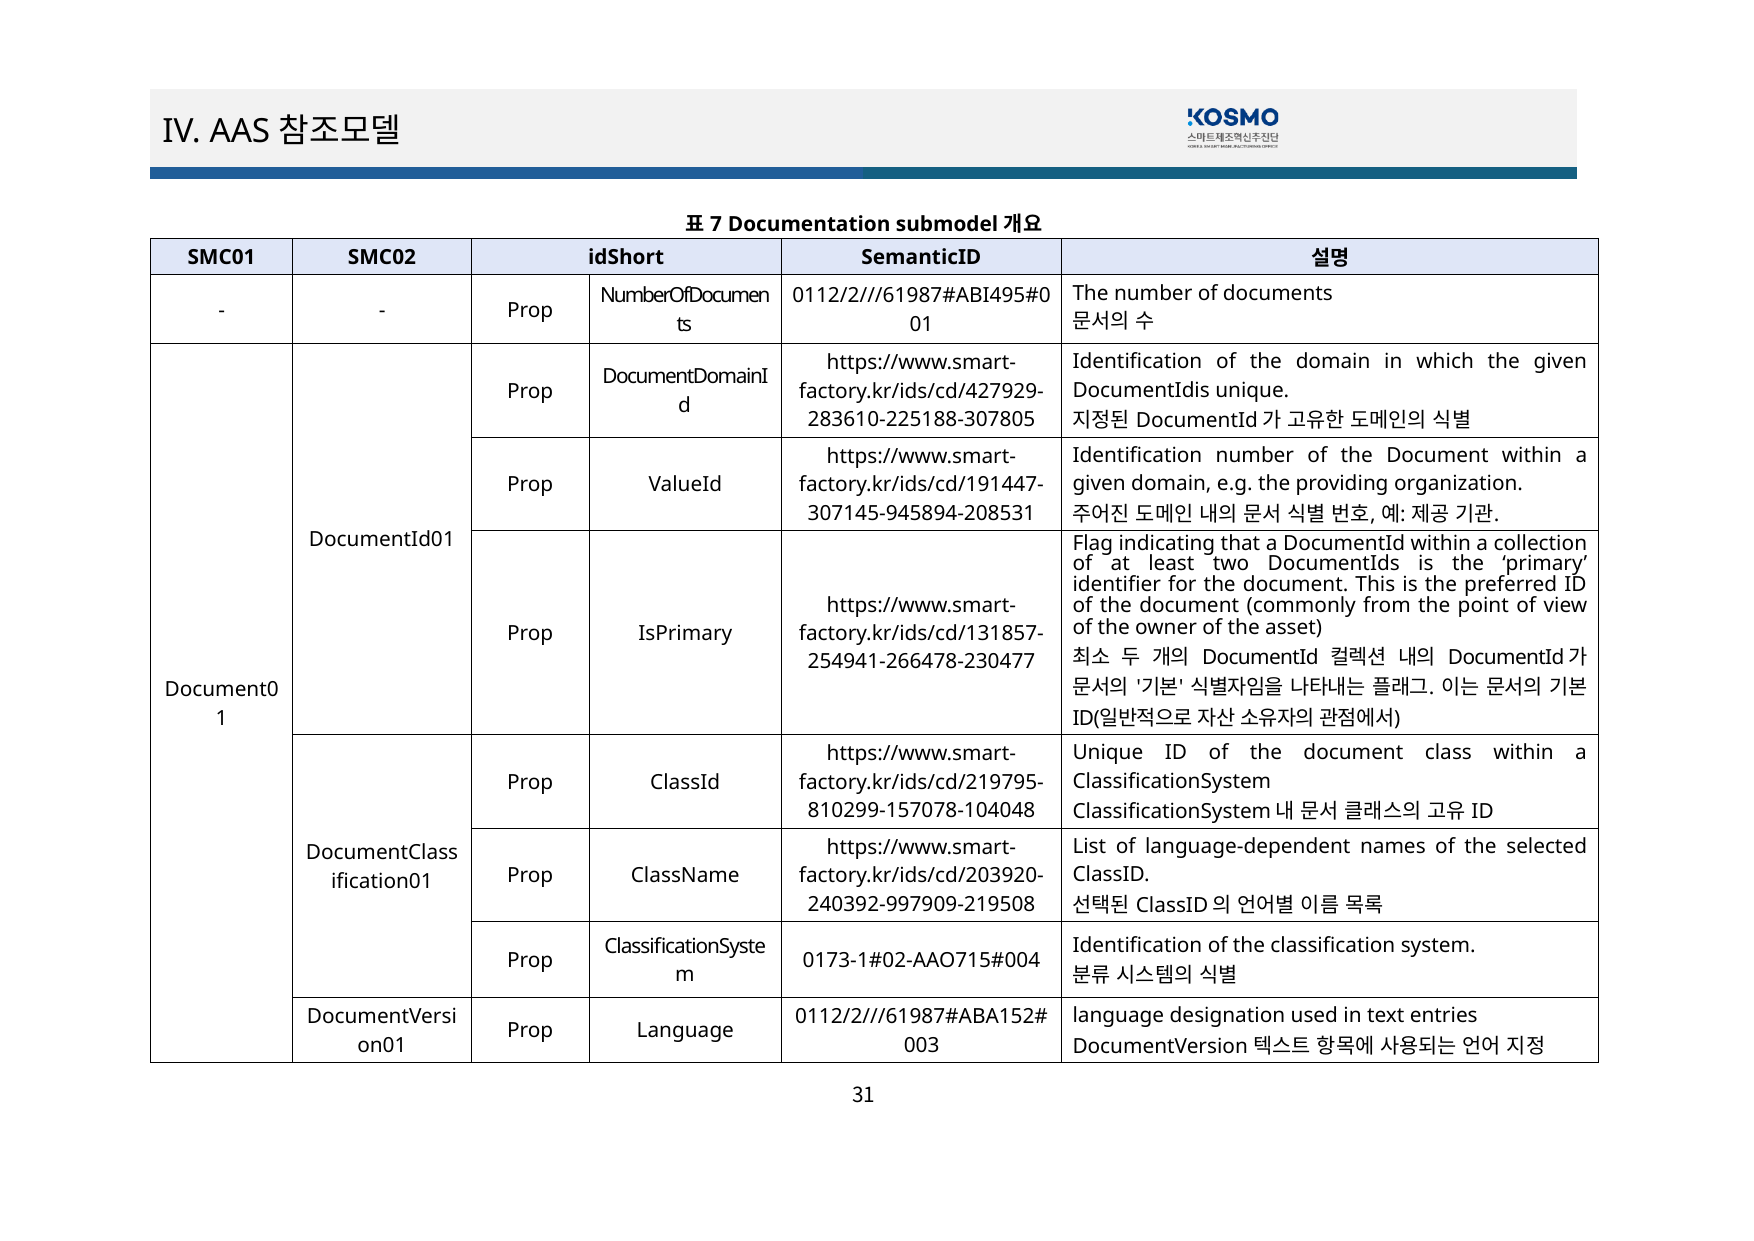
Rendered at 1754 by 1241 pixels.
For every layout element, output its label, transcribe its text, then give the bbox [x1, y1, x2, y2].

table_cell https://www.smart-factory.kr/ids/cd/219795-810299-157078-104048 [782, 735, 1061, 828]
table_cell Identification number of the Document within a given domain, e.g. the providing organization. 주어진 도메인 내의 문서 식별 번호, 예: 제공 기관. [1062, 438, 1598, 530]
table_cell DocumentClassification01 [293, 735, 471, 997]
table_cell The number of documents 문서의 수 [1062, 275, 1598, 343]
table_cell Identification of the domain in which the given DocumentIdis unique. 지정된 DocumentId가 고유한 도메인의 식별 [1062, 344, 1598, 437]
table_cell language designation used in text entries DocumentVersion 텍스트 항목에 사용되는 언어 지정 [1062, 998, 1598, 1062]
table_cell https://www.smart-factory.kr/ids/cd/203920-240392-997909-219508 [782, 829, 1061, 921]
table_cell Prop [472, 922, 589, 997]
table_cell Prop [472, 275, 589, 343]
table_cell 0112/2///61987#ABI495#001 [782, 275, 1061, 343]
table_cell Language [590, 998, 781, 1062]
table_cell https://www.smart-factory.kr/ids/cd/131857-254941-266478-230477 [782, 531, 1061, 734]
table_cell Prop [472, 531, 589, 734]
table_header SemanticID [782, 239, 1061, 274]
table_cell ClassName [590, 829, 781, 921]
table_cell List of language-dependent names of the selected ClassID. 선택된 ClassID의 언어별 이름 목록 [1062, 829, 1598, 921]
table_cell NumberOfDocuments [590, 275, 781, 343]
table_cell 0112/2///61987#ABA152#003 [782, 998, 1061, 1062]
table_cell Prop [472, 998, 589, 1062]
table_cell IsPrimary [590, 531, 781, 734]
table_cell Prop [472, 438, 589, 530]
table_cell DocumentVersion01 [293, 998, 471, 1062]
table_cell Document01 [151, 344, 292, 1062]
table_cell ClassId [590, 735, 781, 828]
table_cell Prop [472, 344, 589, 437]
table_cell 0173-1#02-AAO715#004 [782, 922, 1061, 997]
table_header 설명 [1062, 239, 1598, 274]
table_cell Flag indicating that a DocumentId within a collection of at least two DocumentIds is the ‘primary’ identifier for the document. This is the preferred ID of the document (commonly from the point of view of the owner of the asset) 최소 두 개의 DocumentId 컬렉션 내의 DocumentId가 문서의 '기본' 식별자임을 나타내는 플래그. 이는 문서의 기본 ID(일반적으로 자산 소유자의 관점에서) [1062, 531, 1598, 734]
table_cell Unique ID of the document class within a ClassificationSystem ClassificationSystem내 문서 클래스의 고유 ID [1062, 735, 1598, 828]
table_cell - [293, 275, 471, 343]
table_cell DocumentDomainId [590, 344, 781, 437]
table_header SMC02 [293, 239, 471, 274]
table_cell https://www.smart-factory.kr/ids/cd/191447-307145-945894-208531 [782, 438, 1061, 530]
table_cell Identification of the classification system. 분류 시스템의 식별 [1062, 922, 1598, 997]
table_cell DocumentId01 [293, 344, 471, 734]
table_cell ValueId [590, 438, 781, 530]
table_cell Prop [472, 735, 589, 828]
table_cell Prop [472, 829, 589, 921]
table_cell https://www.smart-factory.kr/ids/cd/427929-283610-225188-307805 [782, 344, 1061, 437]
table_header SMC01 [151, 239, 292, 274]
table_cell - [151, 275, 292, 343]
table_header idShort [472, 239, 781, 274]
table_cell ClassificationSystem [590, 922, 781, 997]
picture [1187, 108, 1279, 148]
